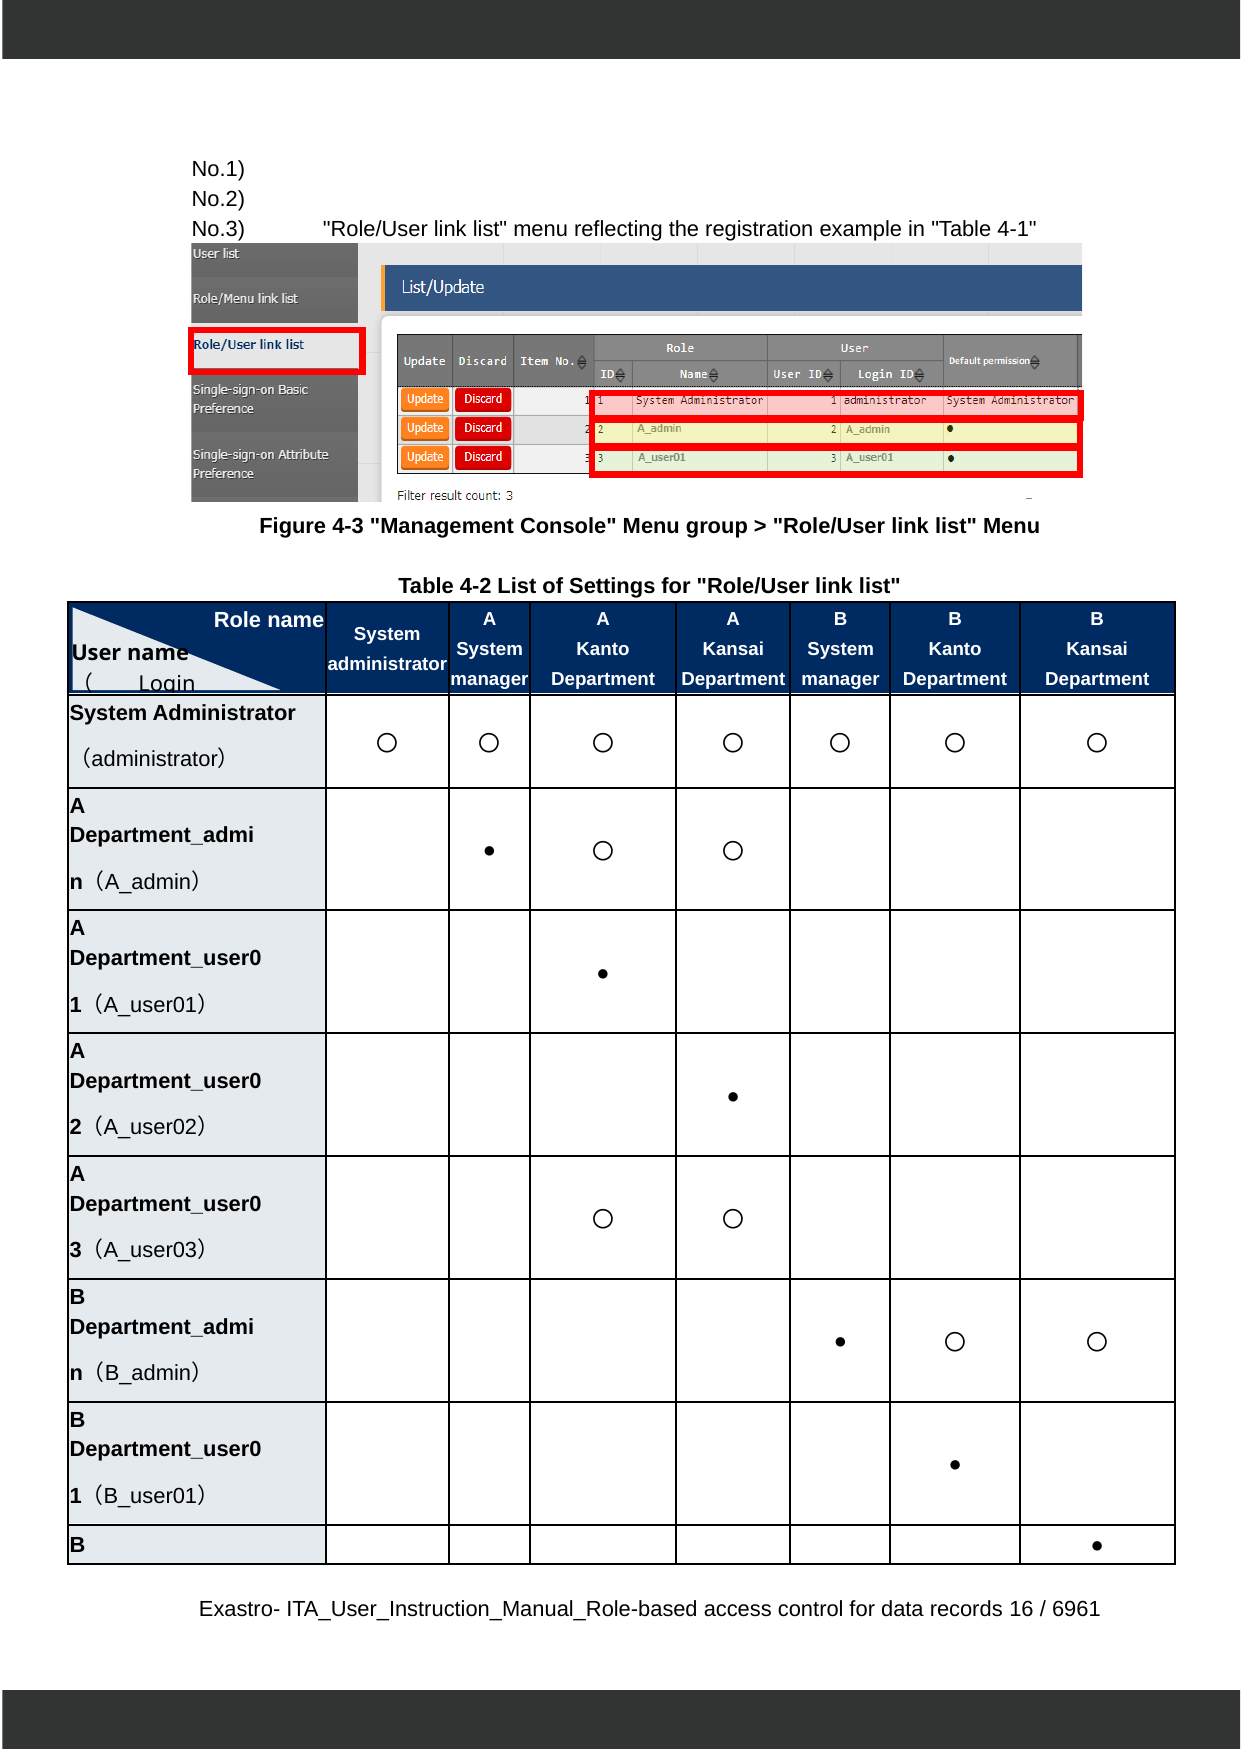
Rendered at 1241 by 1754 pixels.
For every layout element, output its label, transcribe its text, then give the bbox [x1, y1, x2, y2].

table_cell [1021, 1403, 1174, 1523]
table_cell 〇 [891, 696, 1019, 787]
table_cell [791, 1034, 889, 1155]
table_cell [450, 911, 529, 1032]
table_header A Kanto Department [531, 603, 675, 693]
table_cell [450, 1526, 529, 1563]
table_cell [891, 789, 1019, 909]
table_cell [1021, 1157, 1174, 1278]
table_cell [327, 1280, 448, 1401]
table_header Role name [69, 603, 325, 693]
picture [191, 243, 1083, 502]
table_cell [531, 1403, 675, 1523]
table_cell 〇 [677, 696, 789, 787]
table_header B Kanto Department [891, 603, 1019, 693]
table_cell 〇 [531, 696, 675, 787]
table_cell ● [791, 1280, 889, 1401]
table_cell 〇 [891, 1280, 1019, 1401]
table_cell A Department_user03（A_user03） [69, 1157, 325, 1278]
table_cell [327, 1034, 448, 1155]
table_cell 〇 [1021, 696, 1174, 787]
table_cell [891, 1034, 1019, 1155]
table_cell 〇 [1021, 1280, 1174, 1401]
table_cell [791, 1526, 889, 1563]
table_header B System manager [791, 603, 889, 693]
table_cell [1021, 1034, 1174, 1155]
table_cell ● [531, 911, 675, 1032]
table_cell 〇 [450, 696, 529, 787]
table_header B Kansai Department [1021, 603, 1174, 693]
table_cell [531, 1526, 675, 1563]
table_cell [531, 1280, 675, 1401]
table_cell [891, 911, 1019, 1032]
table_cell 〇 [531, 1157, 675, 1278]
table_cell [791, 789, 889, 909]
table_cell [677, 911, 789, 1032]
table_cell [1021, 911, 1174, 1032]
picture [2, 0, 1241, 59]
table_cell [531, 1034, 675, 1155]
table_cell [69, 1526, 325, 1563]
text Table 4-2 List of Settings for "Role/User link list" [148, 571, 1152, 601]
table_cell A Department_user01（A_user01） [69, 911, 325, 1032]
picture [194, 333, 359, 369]
table_header A Kansai Department [677, 603, 789, 693]
table_cell [327, 1403, 448, 1523]
table_cell [450, 1157, 529, 1278]
table_cell [1021, 789, 1174, 909]
table_cell 〇 [531, 789, 675, 909]
picture [2, 1690, 1241, 1749]
table_cell ● [891, 1403, 1019, 1523]
table_cell A Department_user02（A_user02） [69, 1034, 325, 1155]
table_cell 〇 [677, 1157, 789, 1278]
table_cell [677, 1280, 789, 1401]
table_cell [327, 911, 448, 1032]
table_cell [791, 1403, 889, 1523]
table_cell [327, 1526, 448, 1563]
table_cell B Department_user01（B_user01） [69, 1403, 325, 1523]
table_cell [450, 1280, 529, 1401]
table_cell [791, 1157, 889, 1278]
table_cell 〇 [677, 789, 789, 909]
table_cell [791, 911, 889, 1032]
table_cell [891, 1157, 1019, 1278]
table_cell [450, 1403, 529, 1523]
table_cell [891, 1526, 1019, 1563]
table_cell 〇 [327, 696, 448, 787]
table_cell [327, 1157, 448, 1278]
table_cell ● [1021, 1526, 1174, 1563]
table_cell ● [450, 789, 529, 909]
list "Role/User link list" menu reflecting the registration example in "Table 4-1" [191, 213, 1152, 243]
table_header A System manager [450, 603, 529, 693]
table_cell [327, 789, 448, 909]
text Figure 4-3 "Management Console" Menu group > "Role/User link list" Menu [148, 511, 1152, 541]
table_cell System Administrator （administrator） [69, 696, 325, 787]
table_cell [677, 1526, 789, 1563]
table_cell 〇 [791, 696, 889, 787]
table_cell A Department_admin（A_admin） [69, 789, 325, 909]
table_header System administrator [327, 603, 448, 693]
table_cell B Department_admin（B_admin） [69, 1280, 325, 1401]
table_cell [450, 1034, 529, 1155]
table_cell ● [677, 1034, 789, 1155]
table_cell [677, 1403, 789, 1523]
